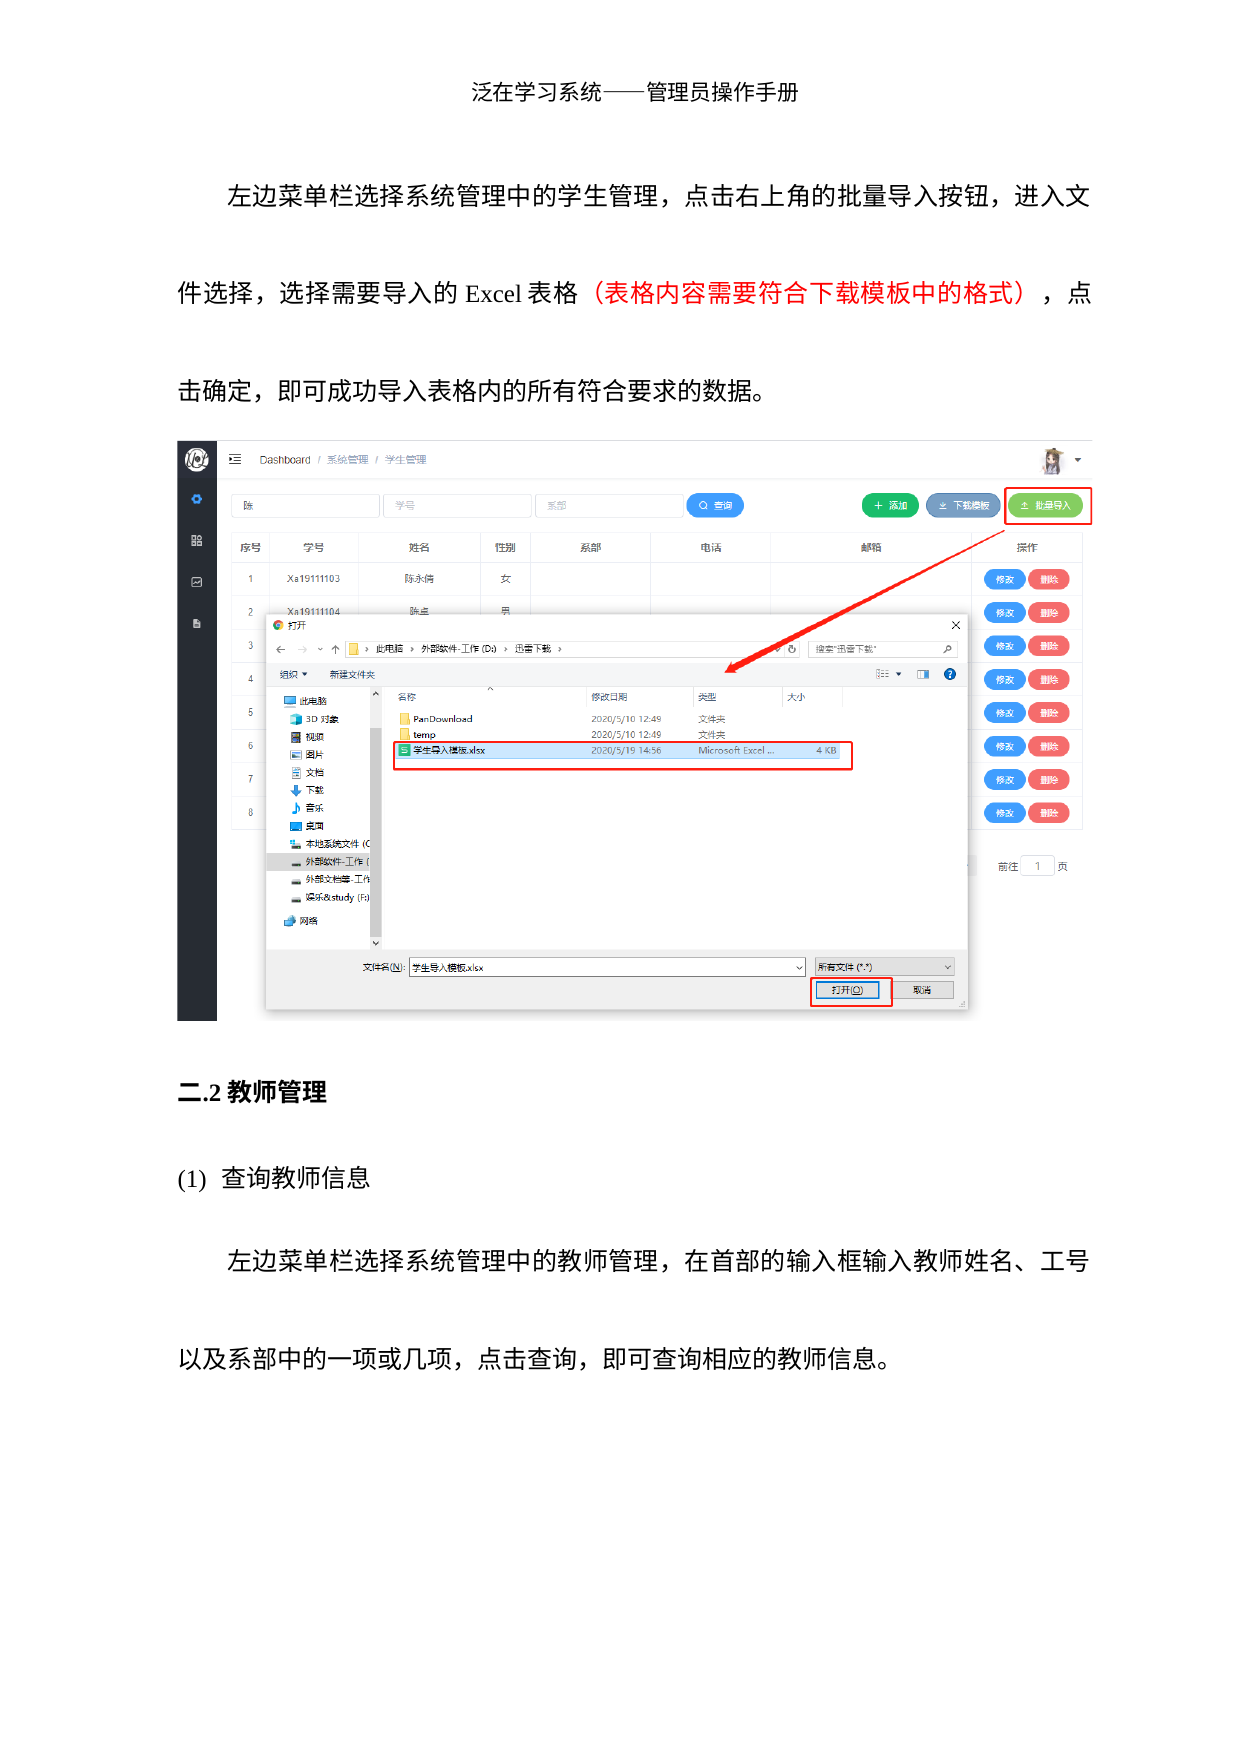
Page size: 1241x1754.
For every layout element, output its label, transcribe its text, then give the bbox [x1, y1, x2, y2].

text 教师管理 [177, 1058, 1092, 1123]
list 查询教师信息 [177, 1144, 1092, 1209]
text 左边菜单栏选择系统管理中的教师管理，在首部的输入框输入教师姓名、工号以及系部中的一项或几项，点击查询，即可查询相应的教师信息。 [177, 1227, 1092, 1390]
picture [177, 440, 1093, 1021]
text 左边菜单栏选择系统管理中的学生管理，点击右上角的批量导入按钮，进入文件选择，选择需要导入的Excel表格（表格内容需要符合下载模板中的格式），点击确定，即可成功导入表格内的所有符合要求的数据。 [177, 162, 1092, 422]
